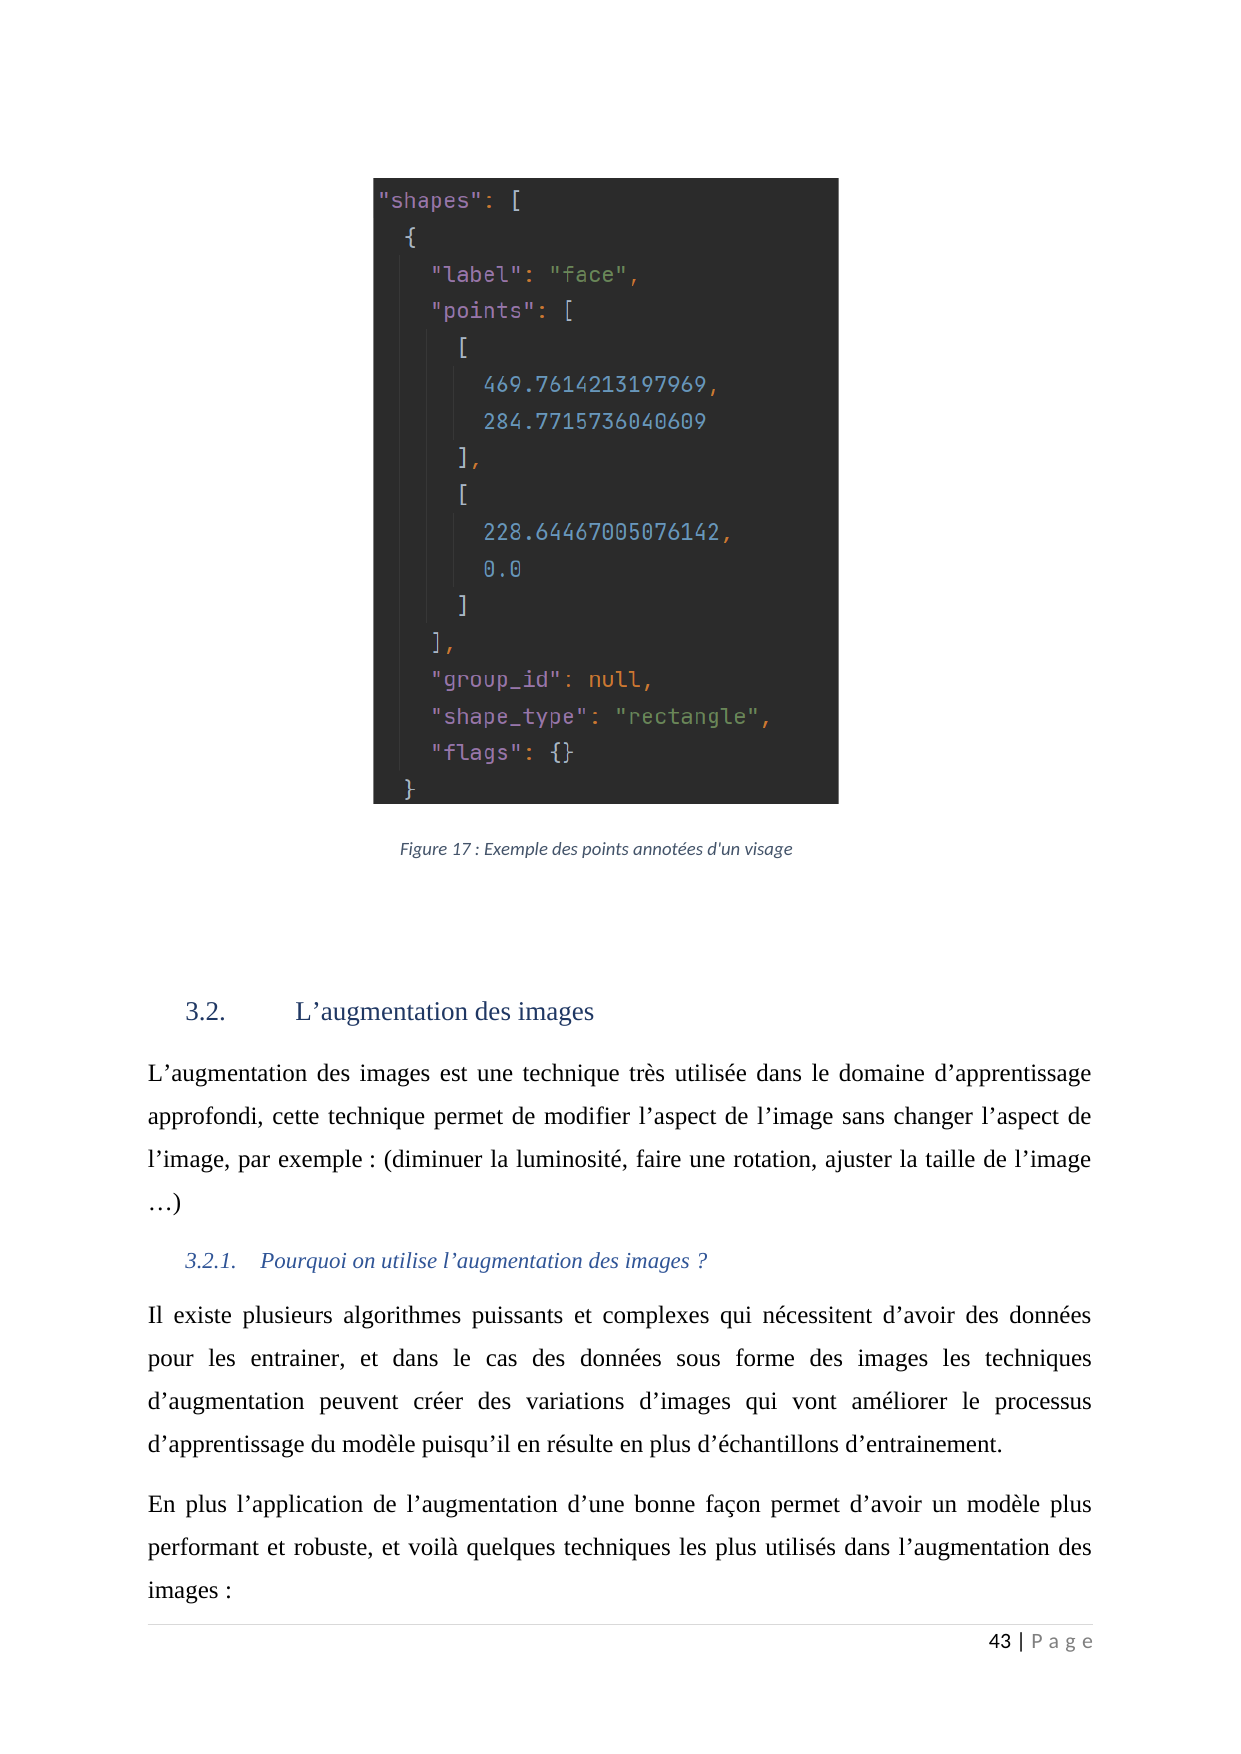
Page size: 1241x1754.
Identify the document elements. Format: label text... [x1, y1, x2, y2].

text En plus l’application de l’augmentation d’une bonne façon permet d’avoir un modèle plus performant et robuste, et voilà quelques techniques les plus utilisés dans l’augmentation des images : [148, 1489, 1093, 1604]
text L’augmentation des images est une technique très utilisée dans le domaine d’apprentissage approfondi, cette technique permet de modifier l’aspect de l’image sans changer l’aspect de l’image, par exemple : (diminuer la luminosité, faire une rotation, ajuster la taille de l’image …) [148, 1058, 1093, 1216]
subtitle Pourquoi on utilise l’augmentation des images ? [185, 1247, 1093, 1273]
text Il existe plusieurs algorithmes puissants et complexes qui nécessitent d’avoir des données pour les entrainer, et dans le cas des données sous forme des images les techniques d’augmentation peuvent créer des variations d’images qui vont améliorer le processus d’apprentissage du modèle puisqu’il en résulte en plus d’échantillons d’entrainement. [148, 1300, 1093, 1458]
subtitle L’augmentation des images [185, 996, 1093, 1027]
picture [373, 178, 839, 804]
